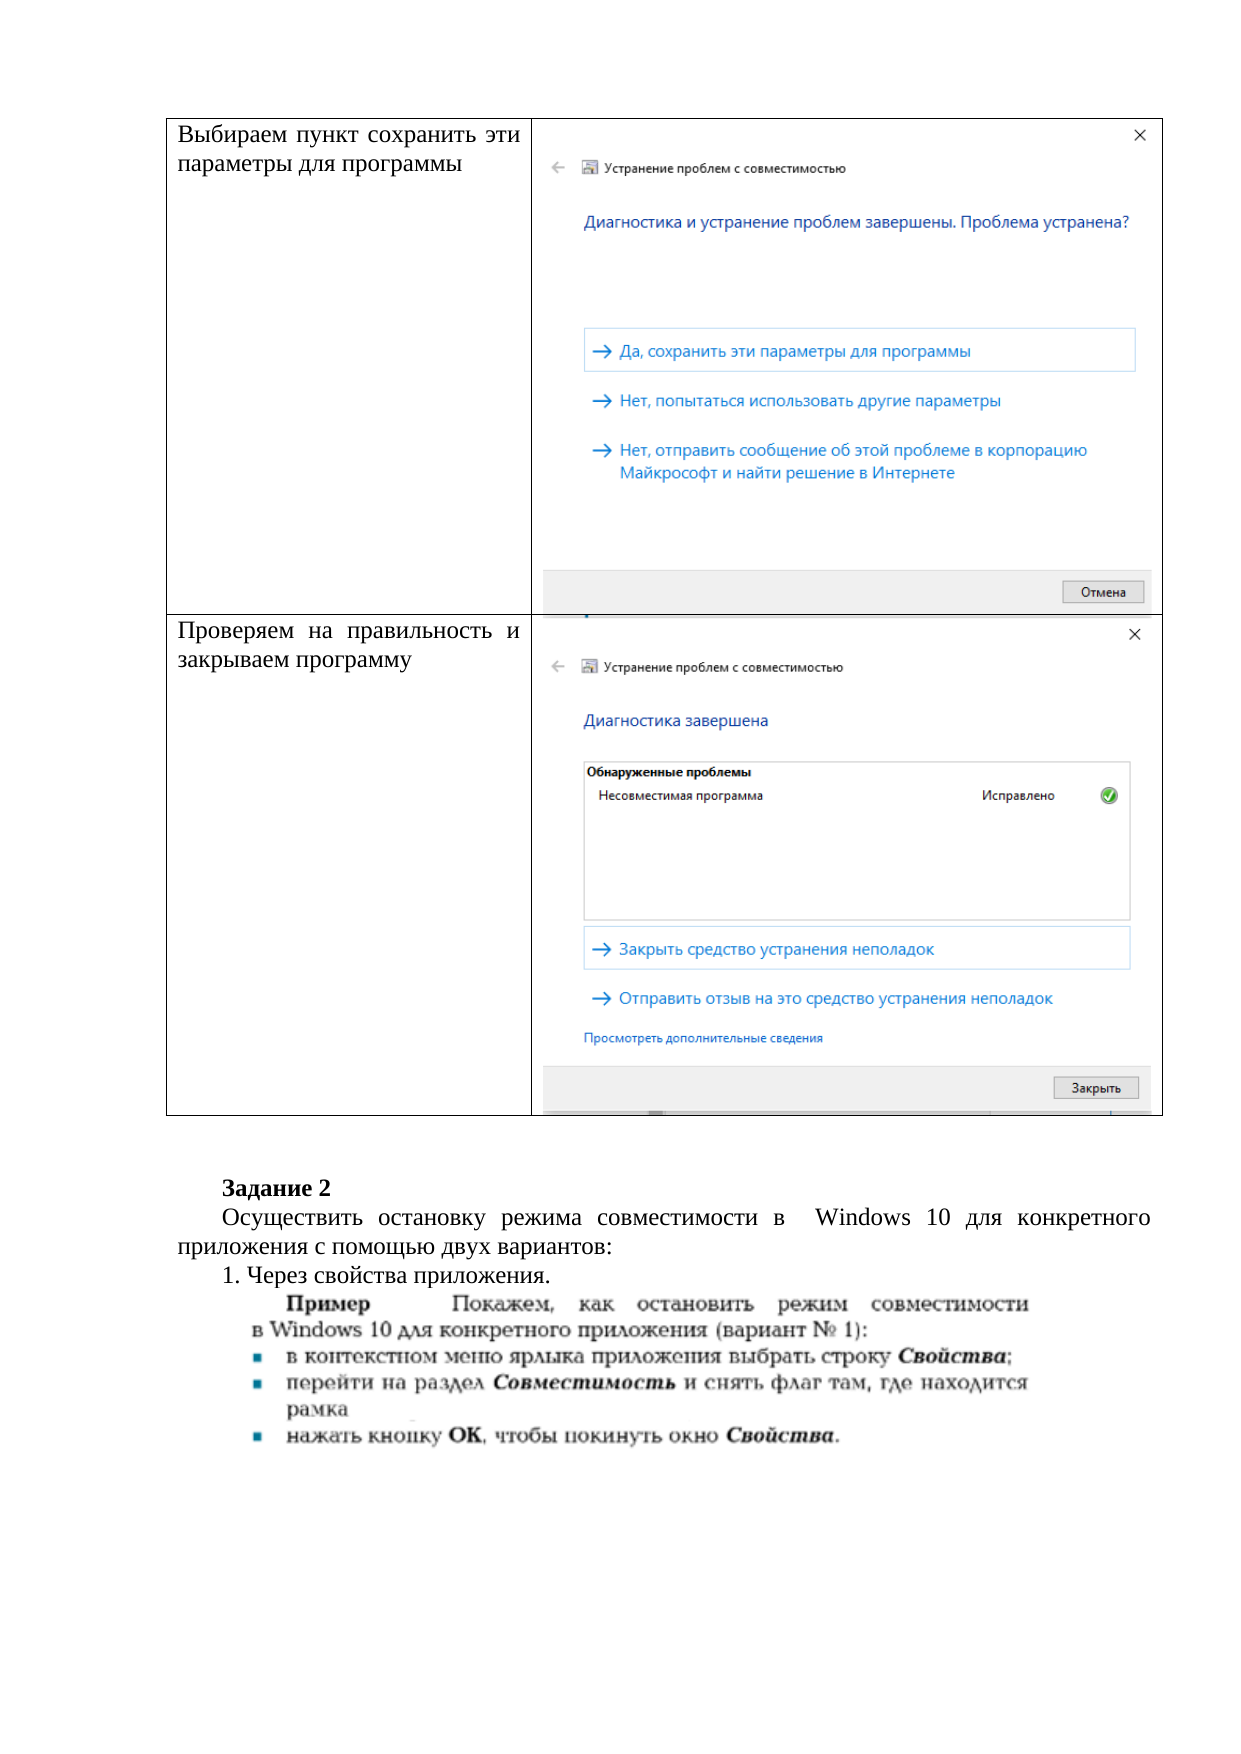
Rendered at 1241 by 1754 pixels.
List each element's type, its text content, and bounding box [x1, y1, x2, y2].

table_cell [1152, 119, 1162, 614]
table_cell [1152, 615, 1162, 1115]
text Осуществить остановку режима совместимости в Windows 10 для конкретного приложения с помощью двух вариантов: [177, 1202, 1152, 1260]
picture [542, 119, 1152, 614]
table_cell [532, 615, 542, 1115]
table_cell Выбираем пункт сохранить эти параметры для программы [167, 119, 531, 614]
text Задание 2 [177, 1173, 1152, 1202]
table_cell [532, 119, 542, 614]
picture [542, 615, 1152, 1115]
text 1. Через свойства приложения. [177, 1260, 1152, 1288]
picture [221, 1288, 1077, 1469]
table_cell Проверяем на правильность и закрываем программу [167, 615, 531, 1115]
